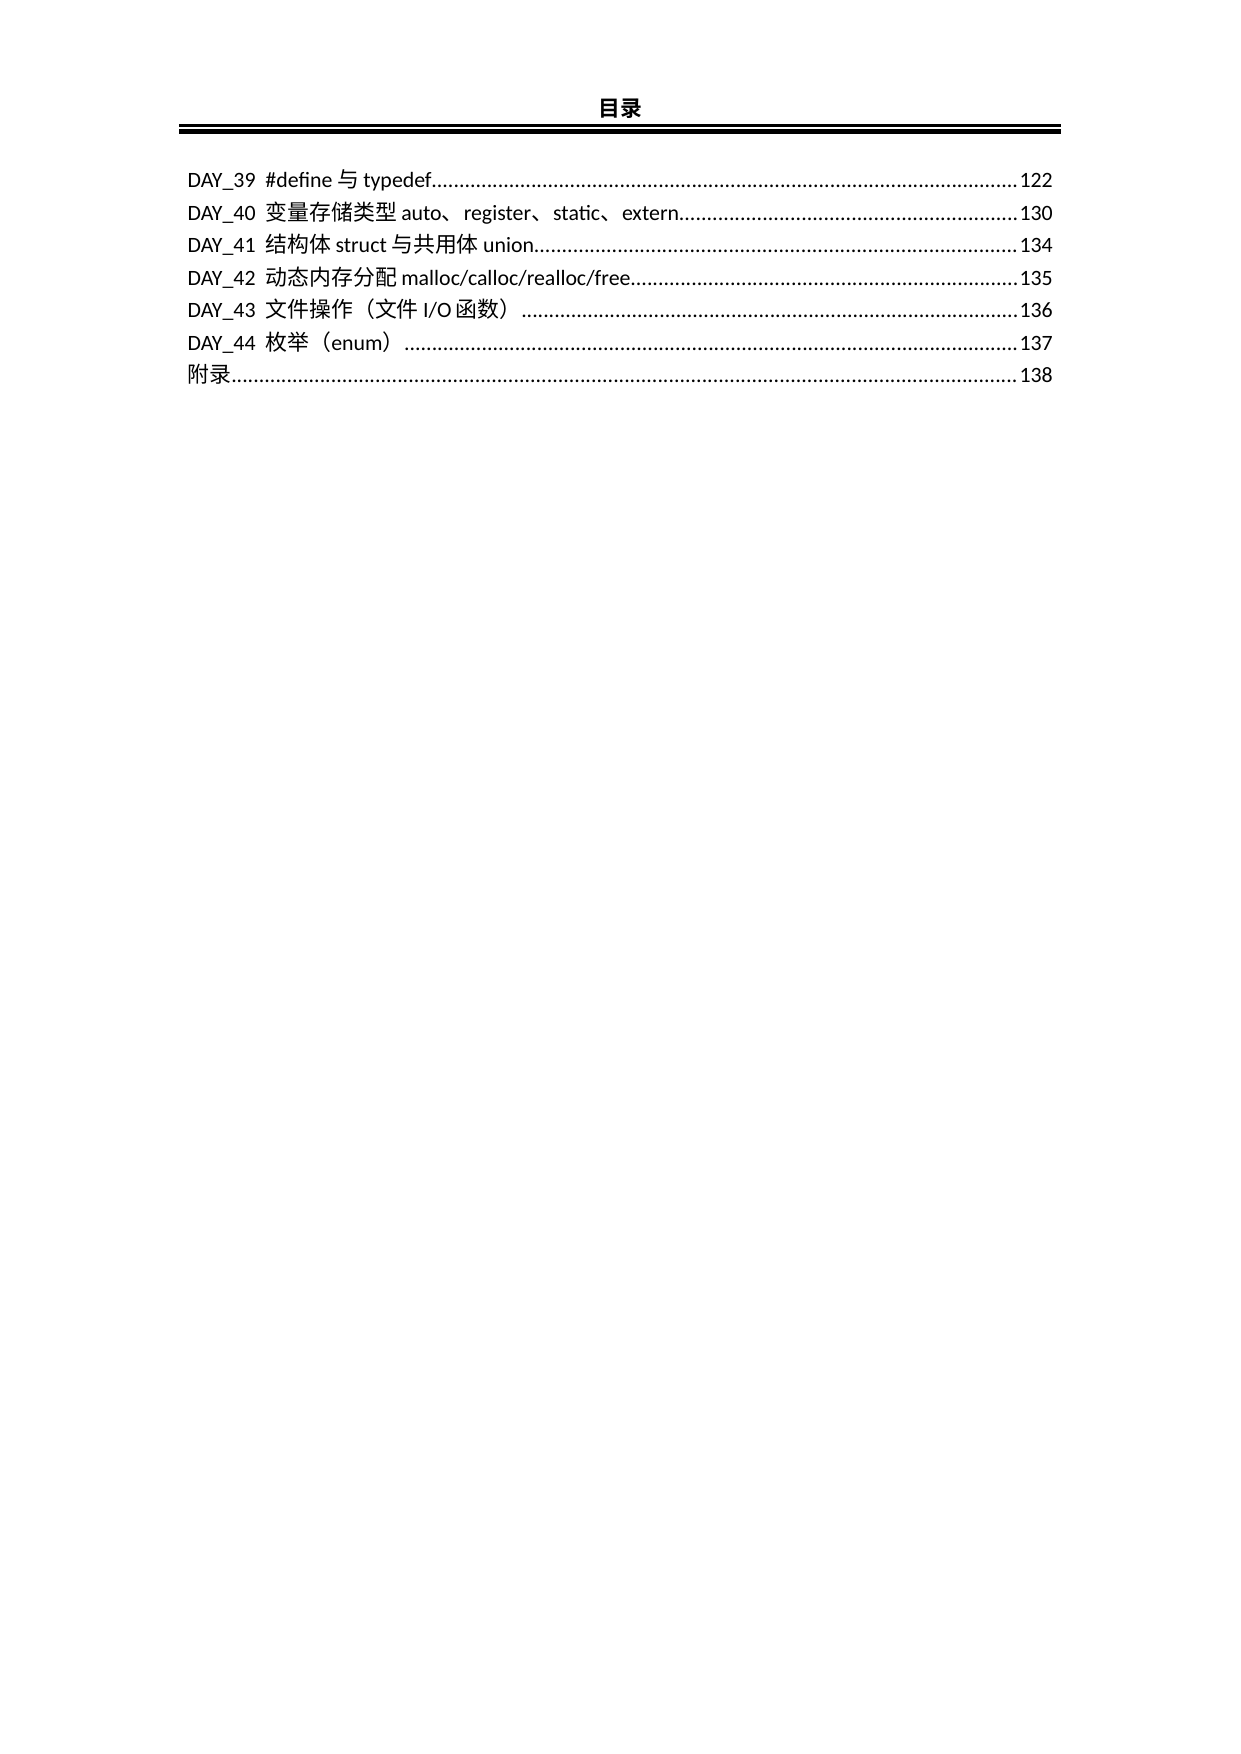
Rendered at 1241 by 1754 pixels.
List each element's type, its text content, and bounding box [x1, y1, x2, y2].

text DAY_40 变量存储类型auto、register、static、extern 130 [187, 194, 1053, 227]
text DAY_39 #define与typedef 122 [187, 162, 1053, 194]
text DAY_41 结构体struct与共用体union 134 [187, 227, 1053, 259]
text 附录 138 [187, 357, 1053, 389]
text DAY_43 文件操作（文件I/O函数） 136 [187, 292, 1053, 324]
text DAY_42 动态内存分配malloc/calloc/realloc/free 135 [187, 259, 1053, 292]
text DAY_44 枚举（enum） 137 [187, 324, 1053, 357]
